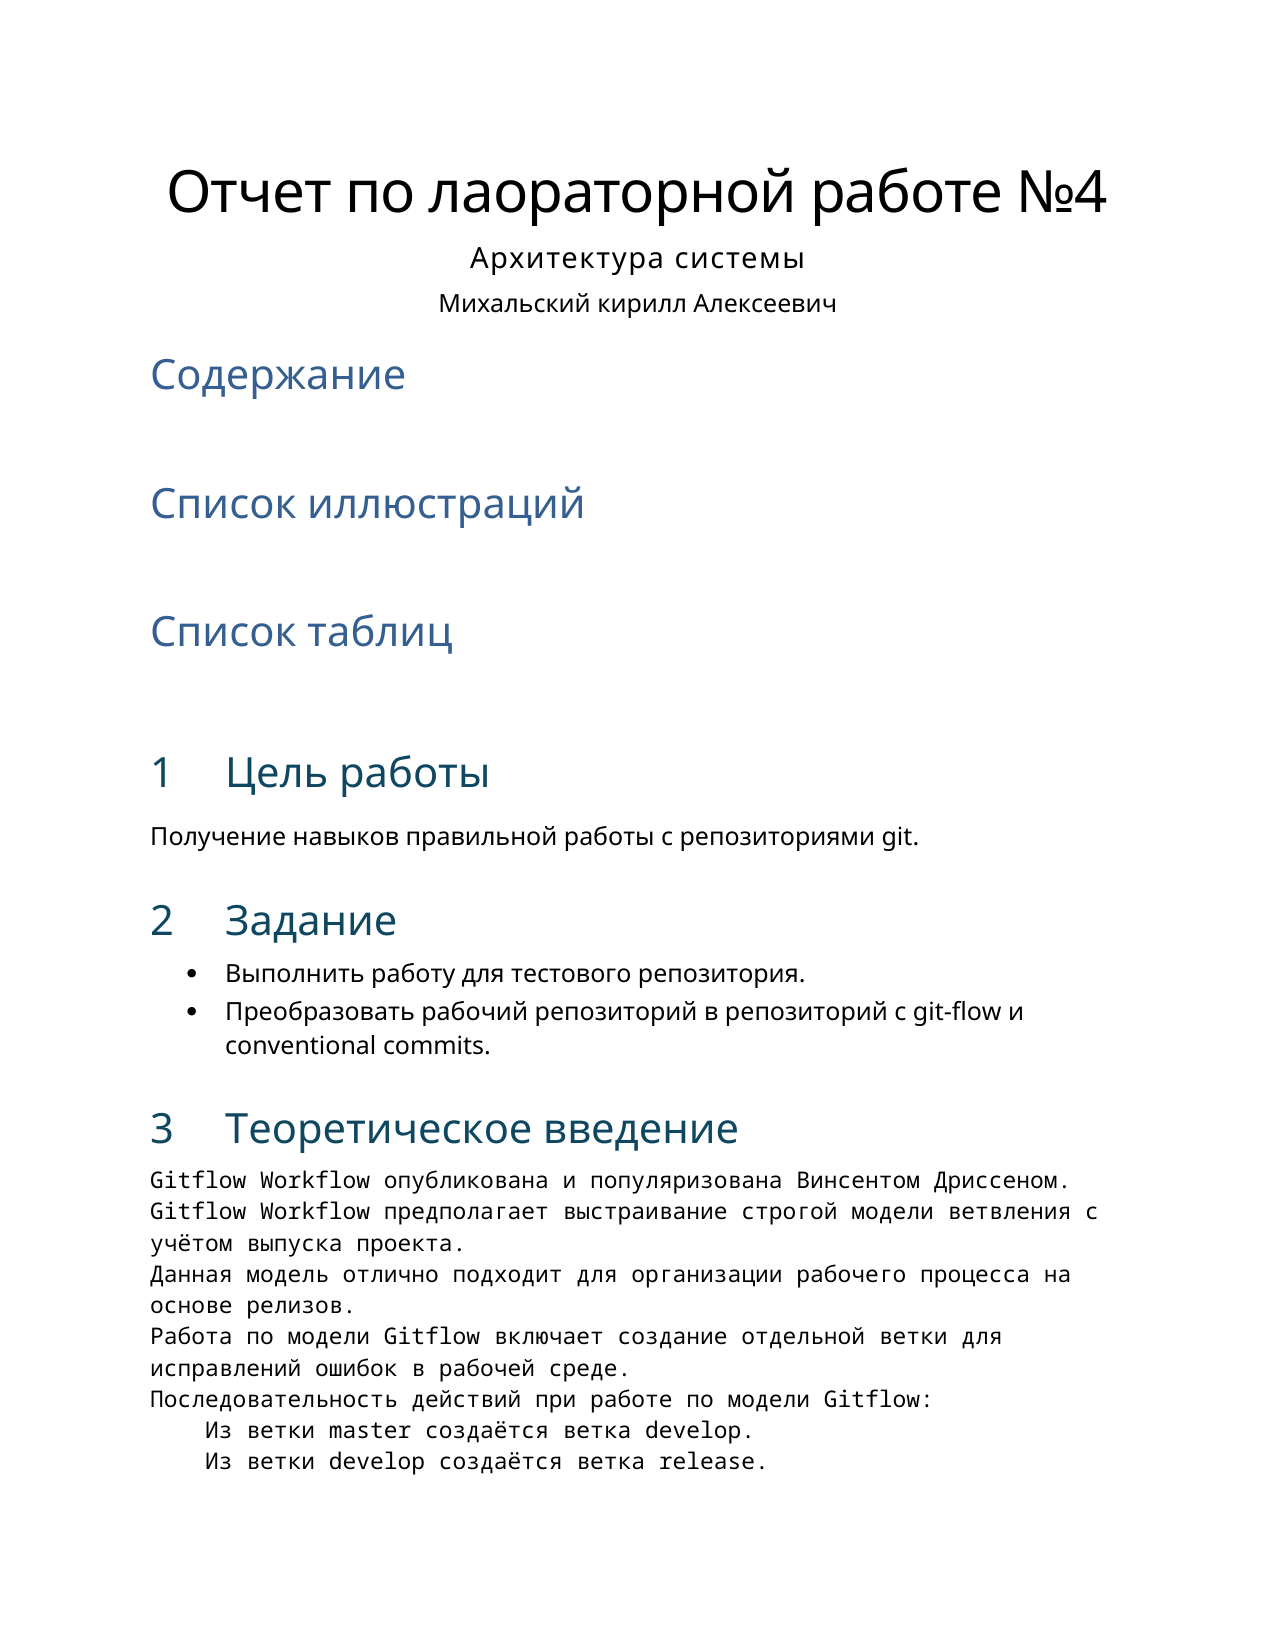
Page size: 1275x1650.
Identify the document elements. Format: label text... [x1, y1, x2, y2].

list Преобразовать рабочий репозиторий в репозиторий с git-flow и conventional commits. [187, 993, 1125, 1061]
title Отчет по лаораторной работе №4 [150, 150, 1125, 229]
subtitle 3 Теоретическое введение [150, 1099, 1125, 1156]
text Михальский кирилл Алексеевич [150, 286, 1125, 320]
subtitle 2 Задание [150, 890, 1125, 947]
subtitle Архитектура системы [150, 238, 1125, 277]
text Получение навыков правильной работы с репозиториями git. [150, 819, 1125, 853]
list Выполнить работу для тестового репозитория. [187, 956, 1125, 989]
subtitle 1 Цель работы [150, 743, 1125, 800]
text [150, 1164, 1125, 1477]
